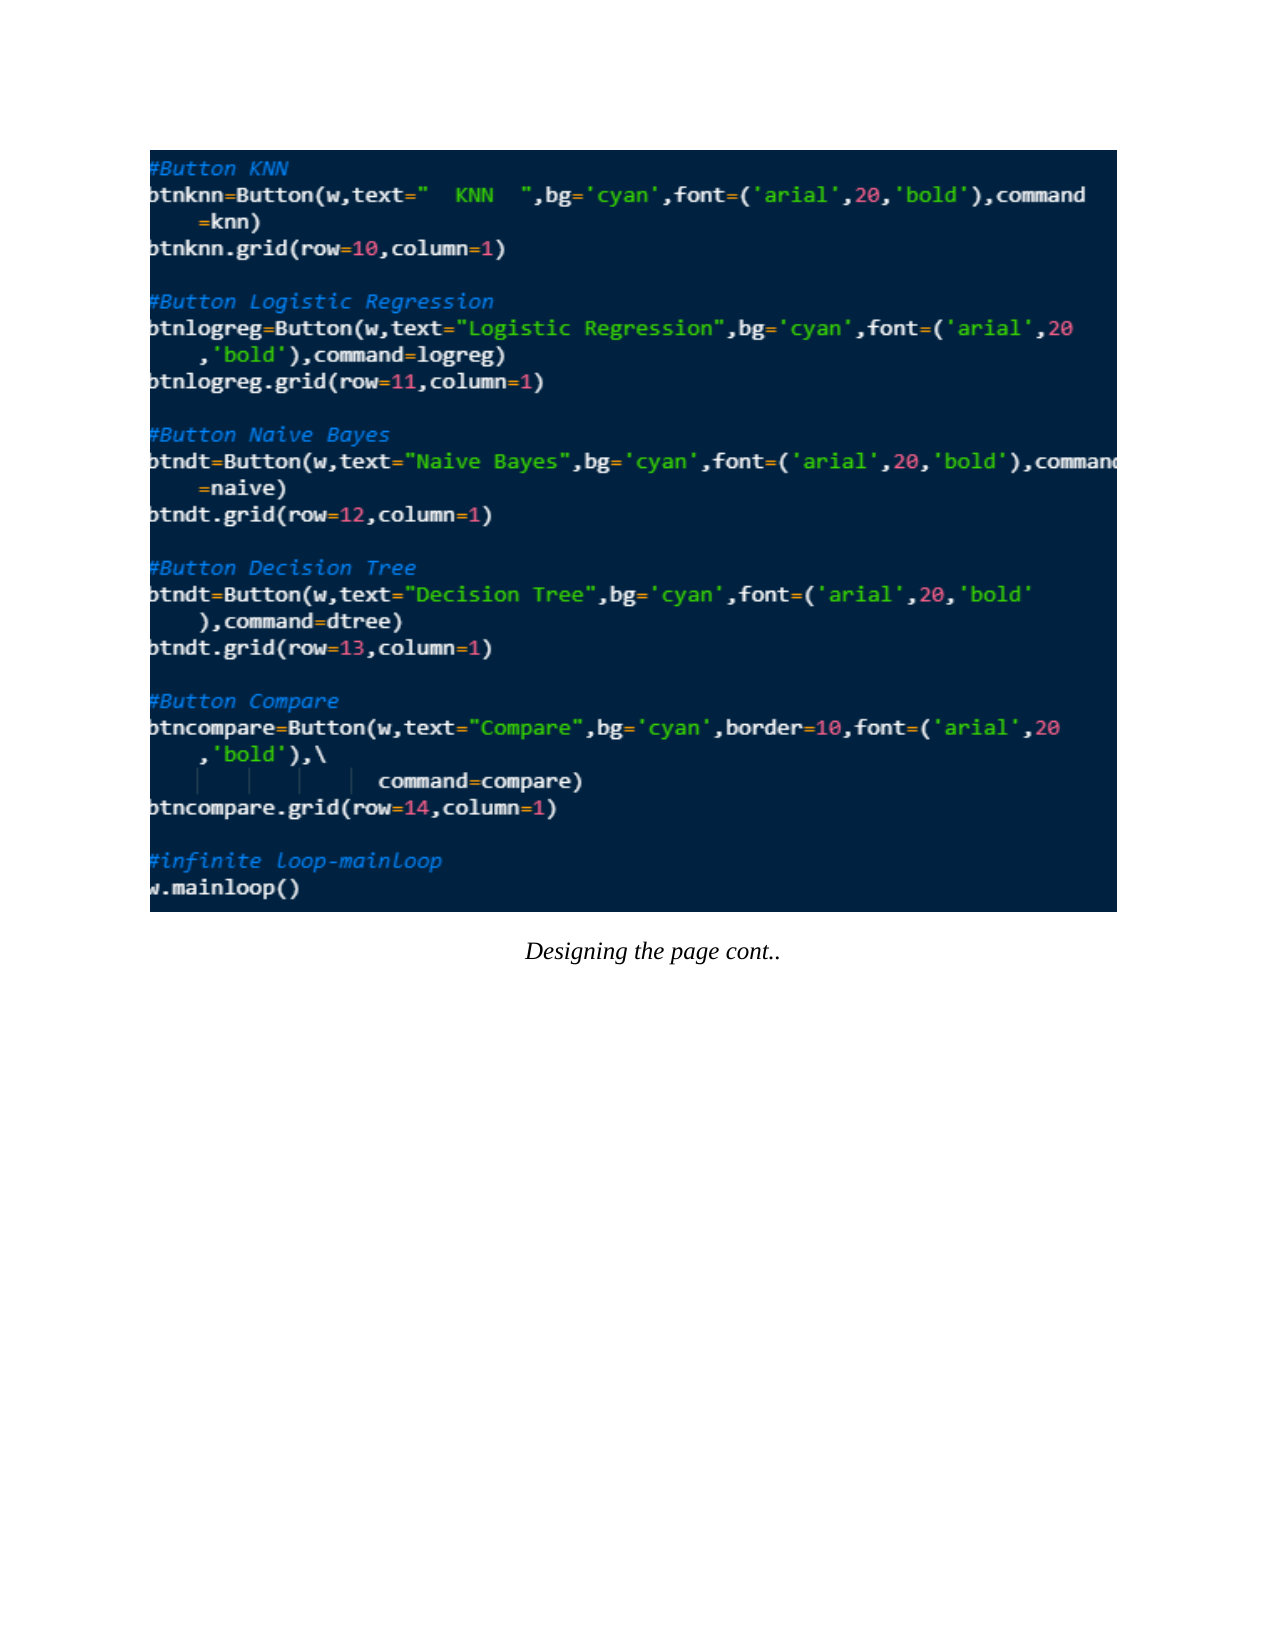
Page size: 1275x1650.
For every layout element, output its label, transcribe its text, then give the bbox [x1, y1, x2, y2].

text Designing the page cont.. [150, 936, 1125, 964]
picture [150, 150, 1117, 912]
